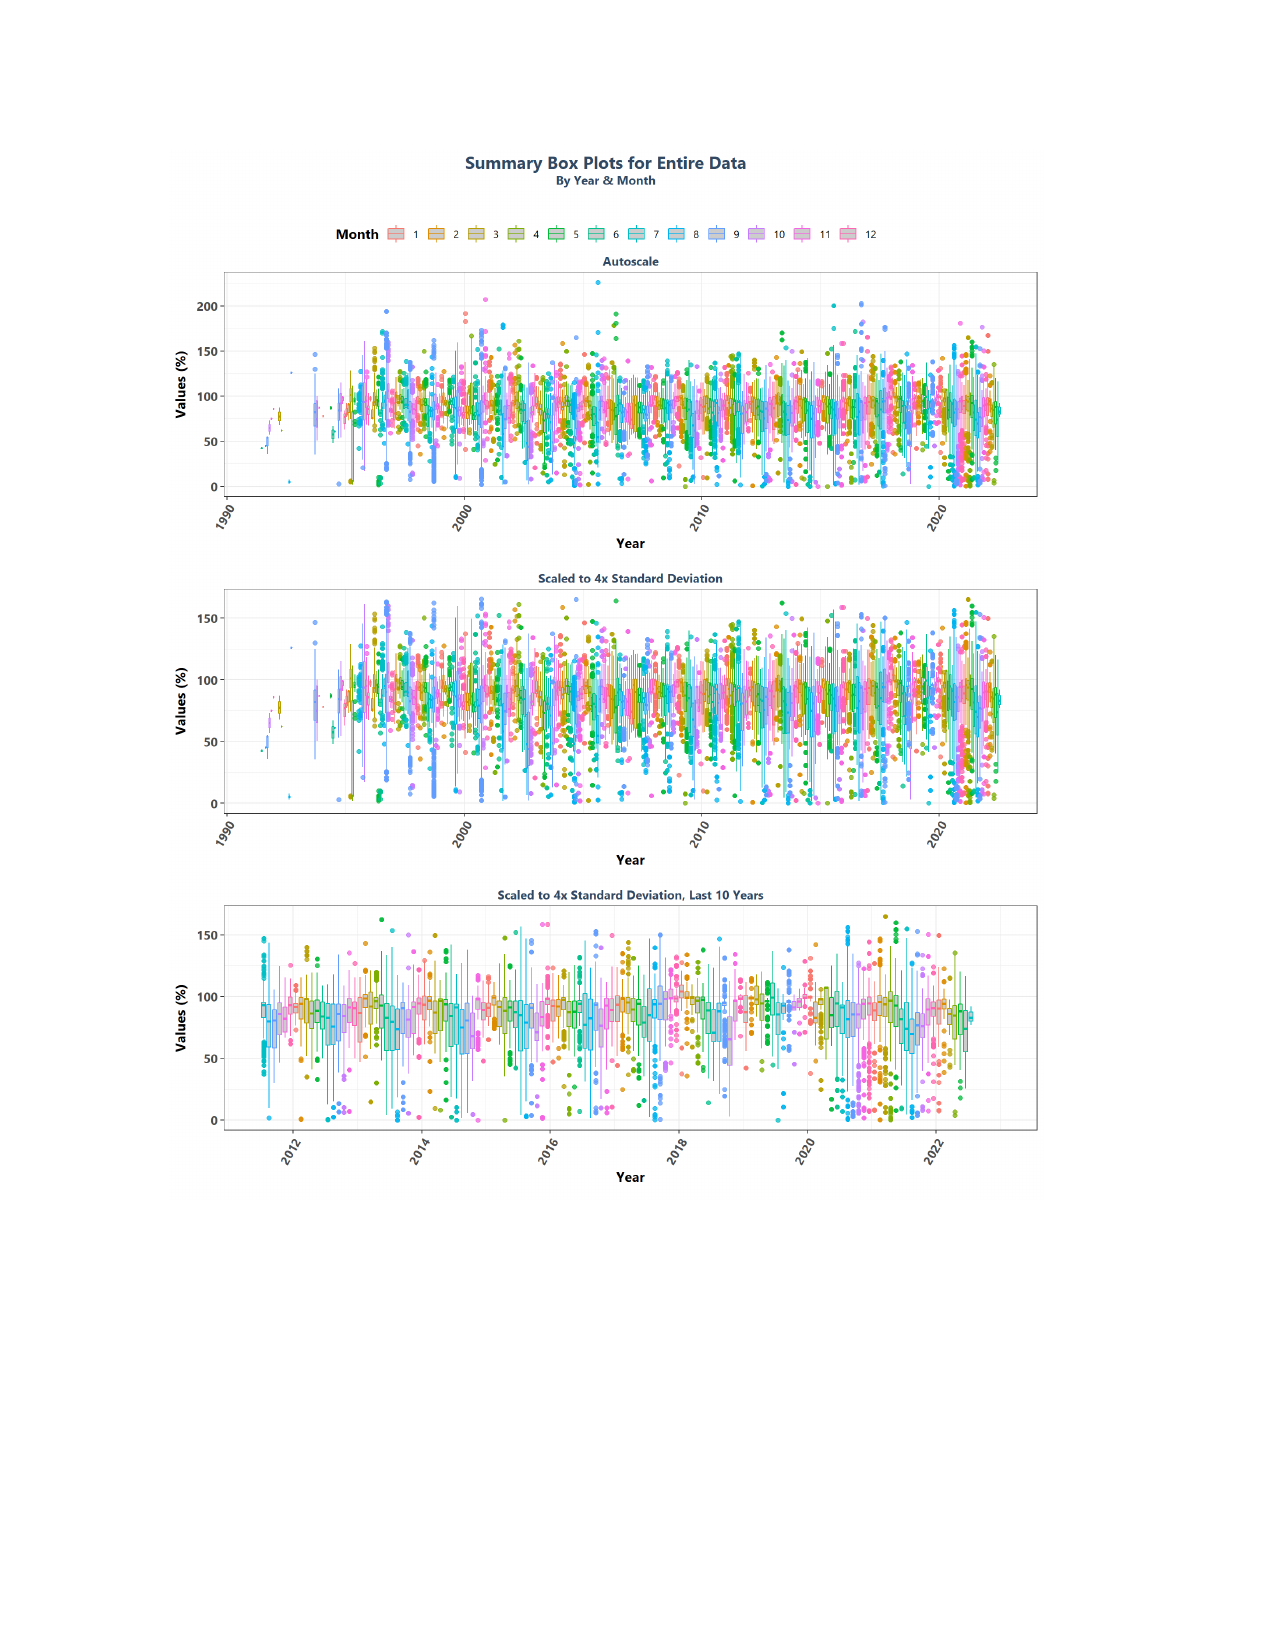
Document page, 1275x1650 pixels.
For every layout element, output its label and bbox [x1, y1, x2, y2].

picture [168, 150, 1044, 1200]
